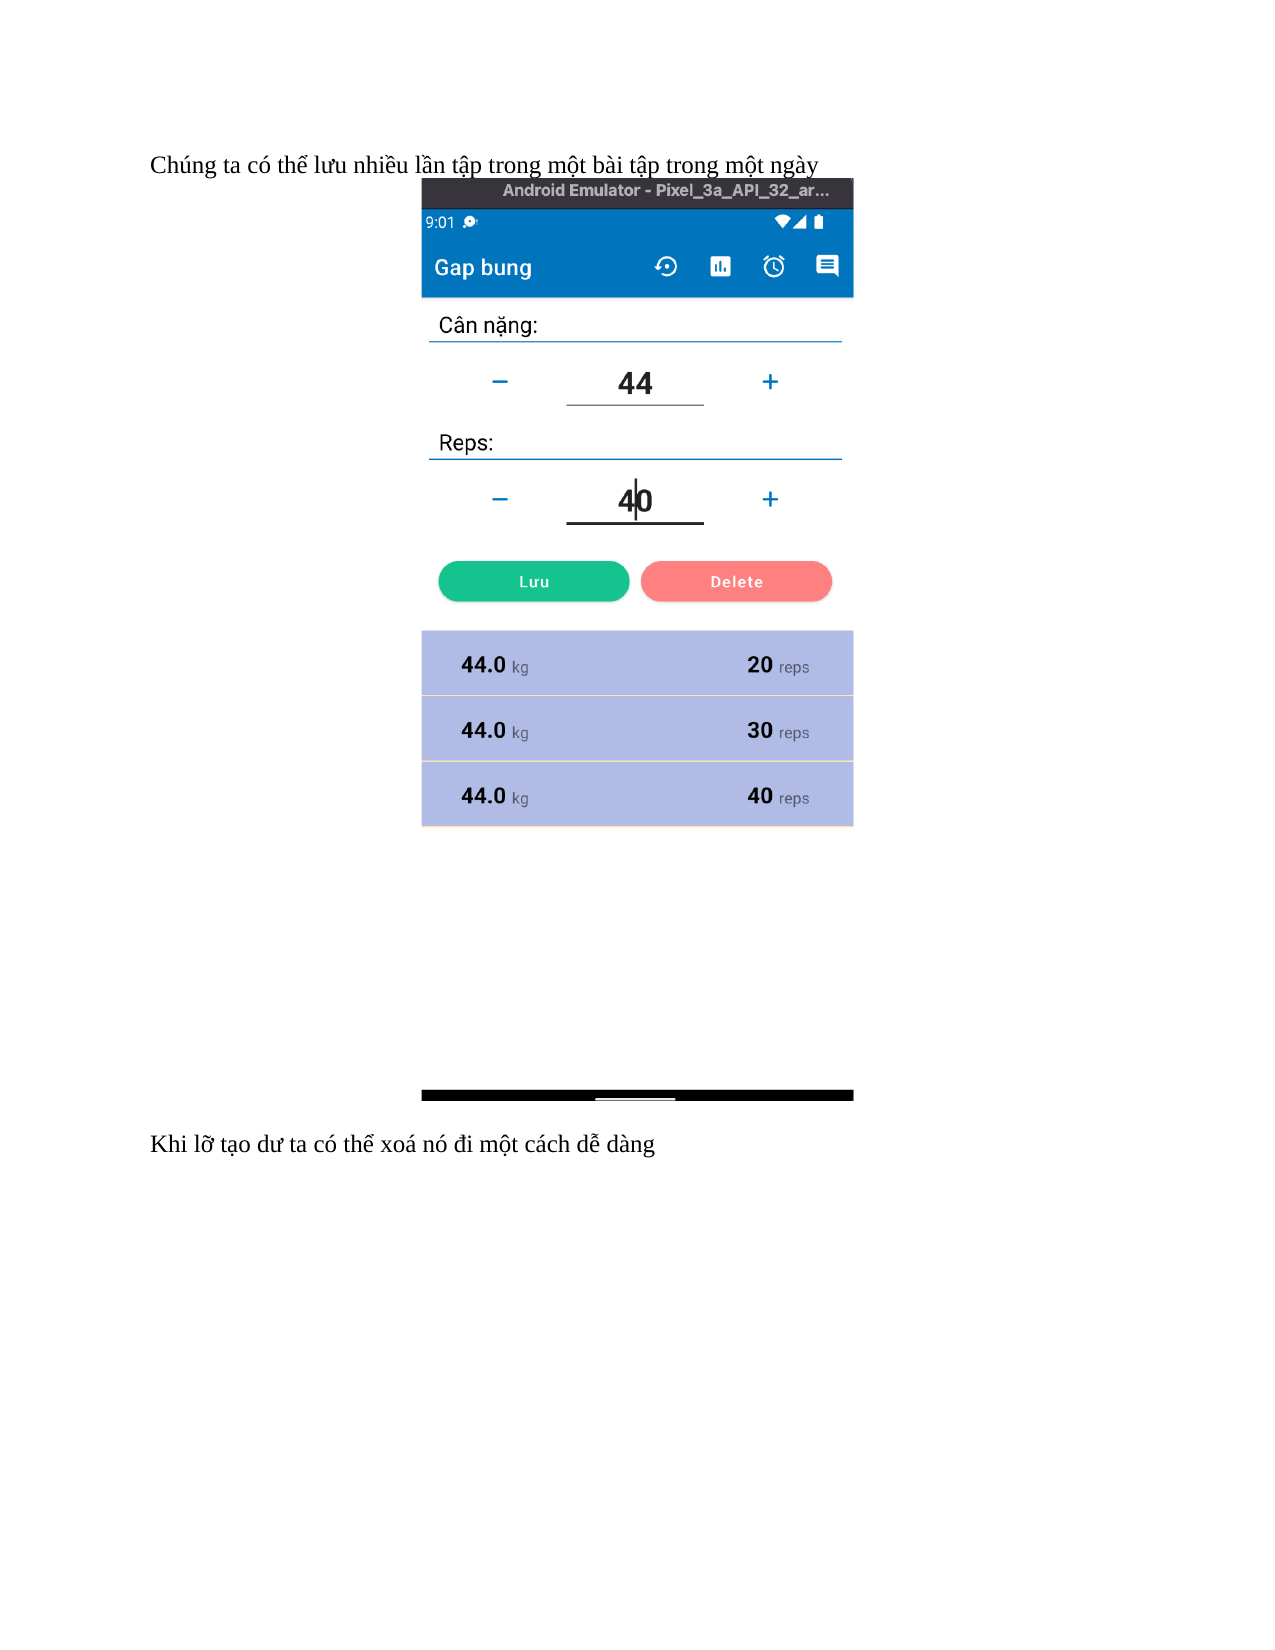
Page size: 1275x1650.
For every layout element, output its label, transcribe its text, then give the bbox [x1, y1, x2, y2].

picture [421, 178, 854, 1101]
text Khi lỡ tạo dư ta có thể xoá nó đi một cách dễ dàng [150, 1129, 1125, 1158]
text Chúng ta có thể lưu nhiều lần tập trong một bài tập trong một ngày [150, 150, 1125, 179]
